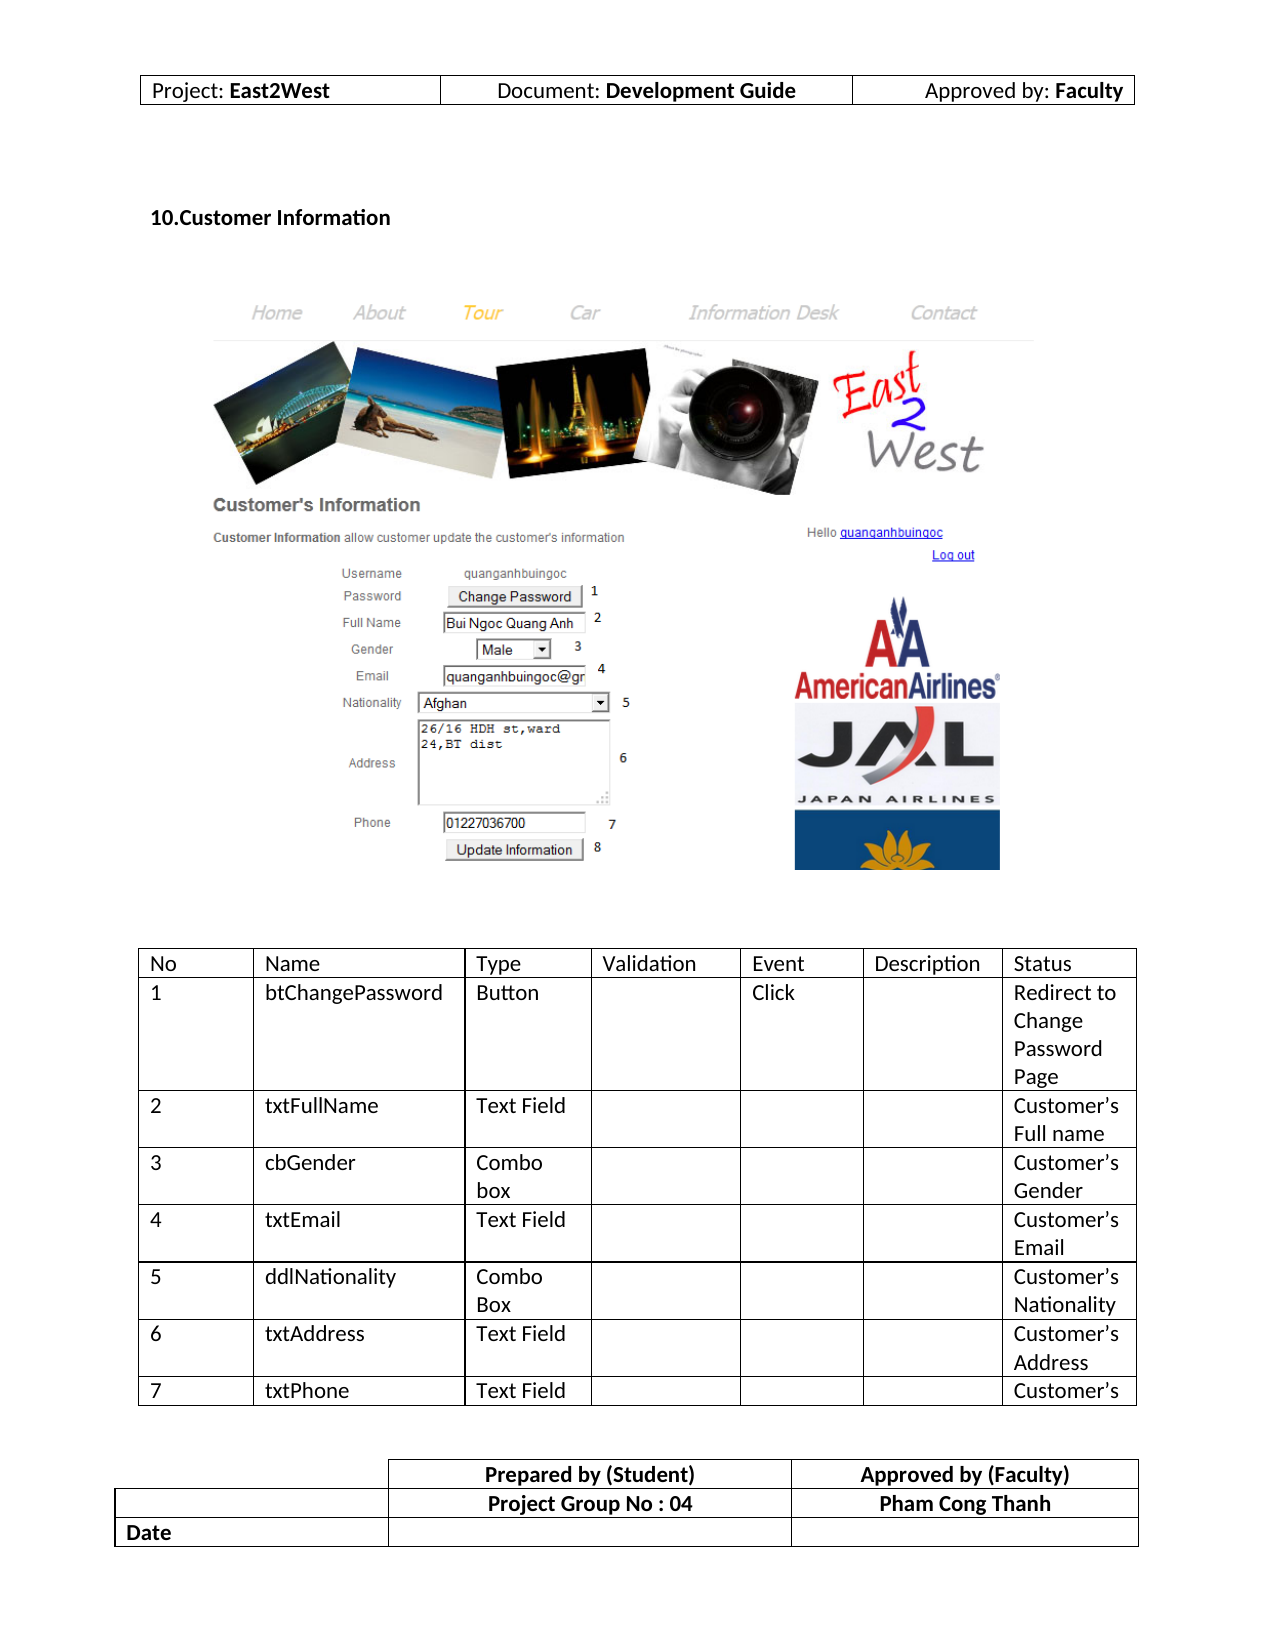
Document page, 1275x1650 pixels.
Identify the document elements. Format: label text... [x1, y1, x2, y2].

table_cell [741, 1148, 863, 1204]
table_cell [741, 1320, 863, 1376]
table_cell Combo box [466, 1148, 591, 1204]
table_cell btChangePassword [254, 978, 464, 1090]
table_cell Combo Box [466, 1263, 591, 1318]
table_header Type [466, 949, 591, 977]
table_cell [864, 1205, 1002, 1261]
table_cell 3 [139, 1148, 253, 1204]
table_header Description [864, 949, 1002, 977]
table_cell txtPhone [254, 1377, 464, 1405]
picture [150, 256, 1125, 870]
table_cell [864, 978, 1002, 1090]
table_cell Customer’s Address [1003, 1320, 1136, 1376]
table_cell Click [741, 978, 863, 1090]
table_cell Text Field [466, 1320, 591, 1376]
table_cell Customer’s Gender [1003, 1148, 1136, 1204]
table_header Status [1003, 949, 1136, 977]
table_cell Customer’s Phone [1003, 1377, 1136, 1405]
table_cell Customer’s Email [1003, 1205, 1136, 1261]
table_cell Customer’s Full name [1003, 1091, 1136, 1147]
table_cell [592, 1148, 740, 1204]
table_cell 6 [139, 1320, 253, 1376]
table_cell [741, 1377, 863, 1405]
table_cell [592, 978, 740, 1090]
table_cell 5 [139, 1263, 253, 1318]
table_cell [592, 1320, 740, 1376]
table_cell [592, 1263, 740, 1318]
table_header Event [741, 949, 863, 977]
table_cell 2 [139, 1091, 253, 1147]
table_cell [741, 1205, 863, 1261]
table_cell Text Field [466, 1377, 591, 1405]
table_cell [741, 1091, 863, 1147]
table_header No [139, 949, 253, 977]
table_cell [864, 1263, 1002, 1318]
table_cell Text Field [466, 1205, 591, 1261]
table_cell Redirect to Change Password Page [1003, 978, 1136, 1090]
table_cell Customer’s Nationality [1003, 1263, 1136, 1318]
table_cell txtEmail [254, 1205, 464, 1261]
table_cell ddlNationality [254, 1263, 464, 1318]
table_cell [864, 1320, 1002, 1376]
table_cell 7 [139, 1377, 253, 1405]
table_cell [864, 1148, 1002, 1204]
table_cell txtAddress [254, 1320, 464, 1376]
table_header Validation [592, 949, 740, 977]
table_cell [592, 1091, 740, 1147]
table_cell [592, 1205, 740, 1261]
table_cell Button [466, 978, 591, 1090]
table_cell [592, 1377, 740, 1405]
table_header Name [254, 949, 464, 977]
text 10.Customer Information [150, 203, 1125, 231]
table_cell cbGender [254, 1148, 464, 1204]
table_cell 4 [139, 1205, 253, 1261]
table_cell [741, 1263, 863, 1318]
table_cell 1 [139, 978, 253, 1090]
table_cell [864, 1091, 1002, 1147]
table_cell txtFullName [254, 1091, 464, 1147]
table_cell [864, 1377, 1002, 1405]
table_cell Text Field [466, 1091, 591, 1147]
